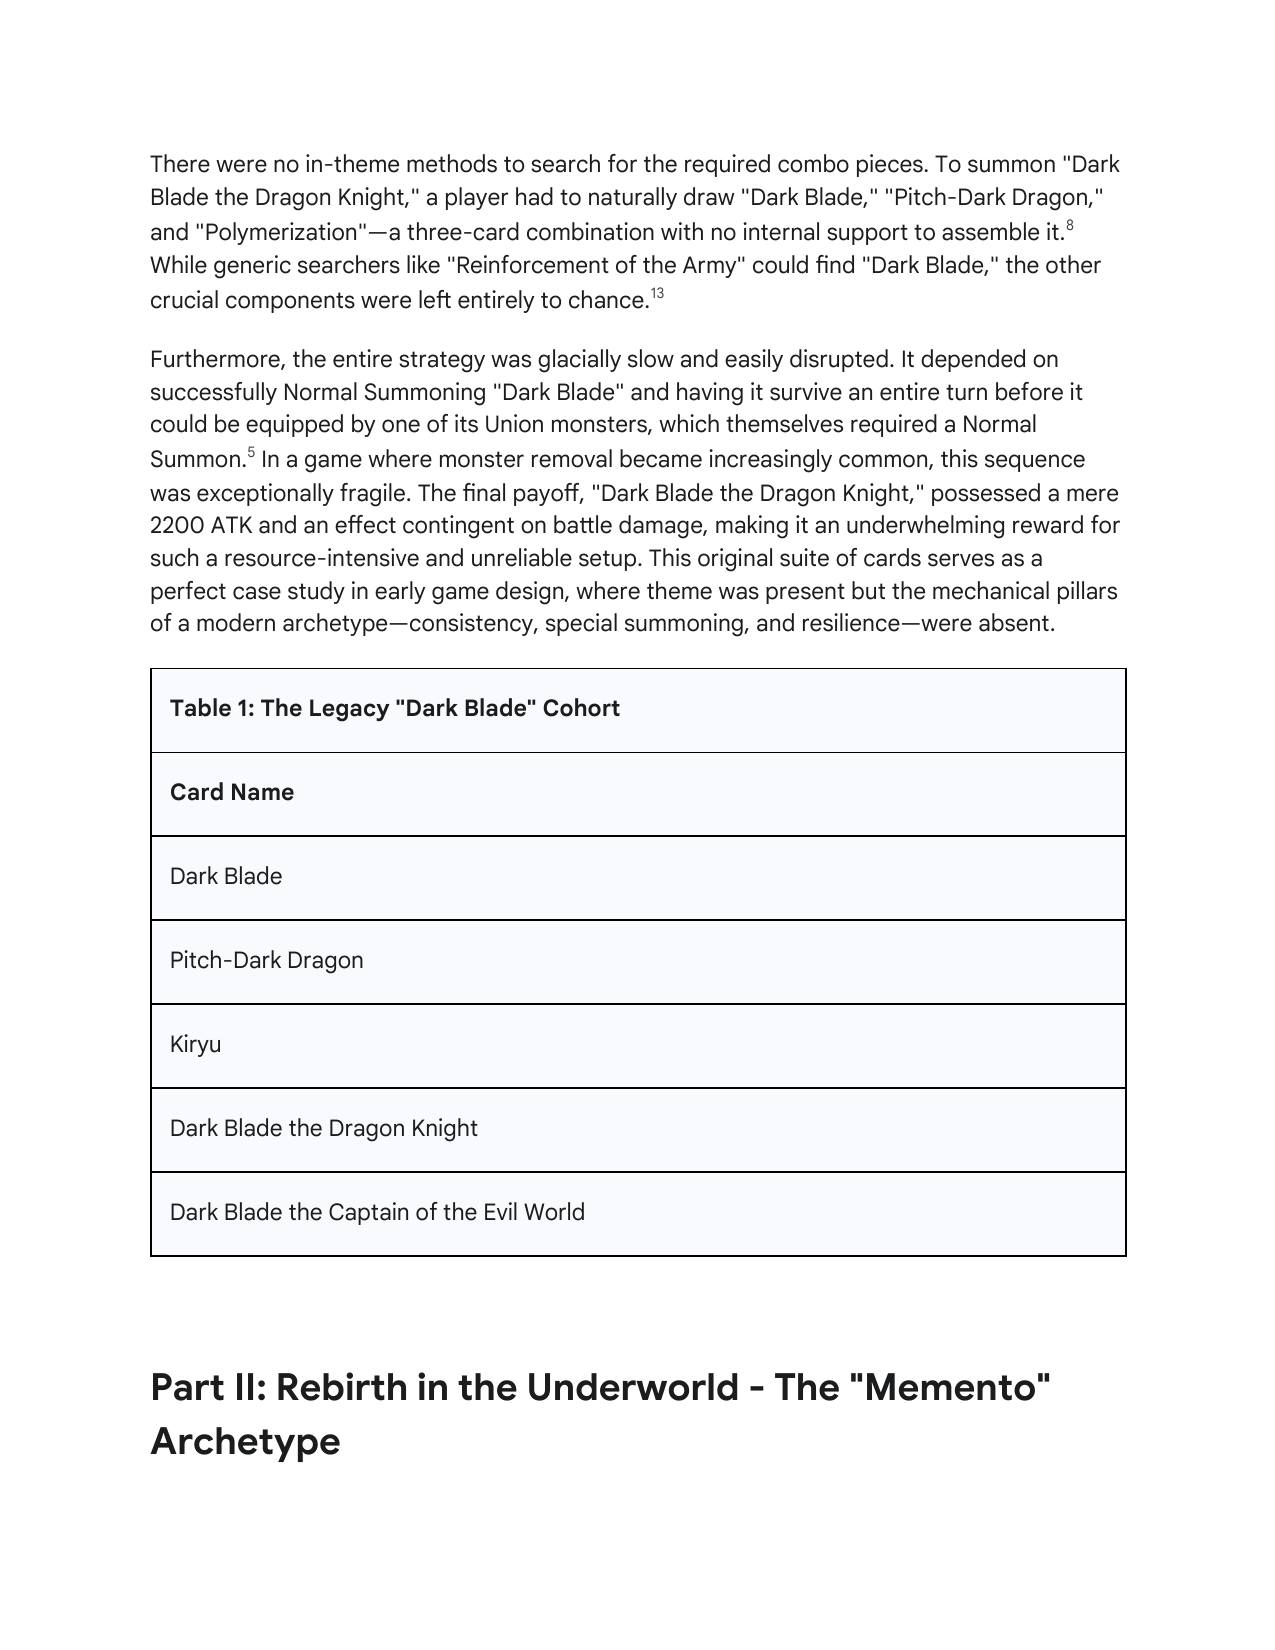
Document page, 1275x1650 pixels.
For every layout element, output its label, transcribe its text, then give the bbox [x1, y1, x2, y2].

table_cell Card Name [152, 753, 1125, 835]
text There were no in-theme methods to search for the required combo pieces. To summon "Dark Blade the Dragon Knight," a player had to naturally draw "Dark Blade," "Pitch-Dark Dragon," and "Polymerization"—a three-card combination with no internal support to assemble it.8 While generic searchers like "Reinforcement of the Army" could find "Dark Blade," the other crucial components were left entirely to chance.13 [150, 150, 1125, 316]
table_cell Dark Blade [152, 837, 1125, 919]
table_header Table 1: The Legacy "Dark Blade" Cohort [152, 669, 1125, 751]
text Furthermore, the entire strategy was glacially slow and easily disrupted. It depended on successfully Normal Summoning "Dark Blade" and having it survive an entire turn before it could be equipped by one of its Union monsters, which themselves required a Normal Summon.5 In a game where monster removal became increasingly common, this sequence was exceptionally fragile. The final payoff, "Dark Blade the Dragon Knight," possessed a mere 2200 ATK and an effect contingent on battle damage, making it an underwhelming reward for such a resource-intensive and unreliable setup. This original suite of cards serves as a perfect case study in early game design, where theme was present but the mechanical pillars of a modern archetype—consistency, special summoning, and resilience—were absent. [150, 345, 1125, 638]
table_cell Pitch-Dark Dragon [152, 921, 1125, 1003]
subtitle Part II: Rebirth in the Underworld - The "Memento" Archetype [150, 1364, 1125, 1465]
table_cell Dark Blade the Captain of the Evil World [152, 1173, 1125, 1255]
table_cell Dark Blade the Dragon Knight [152, 1089, 1125, 1171]
table_cell Kiryu [152, 1005, 1125, 1087]
